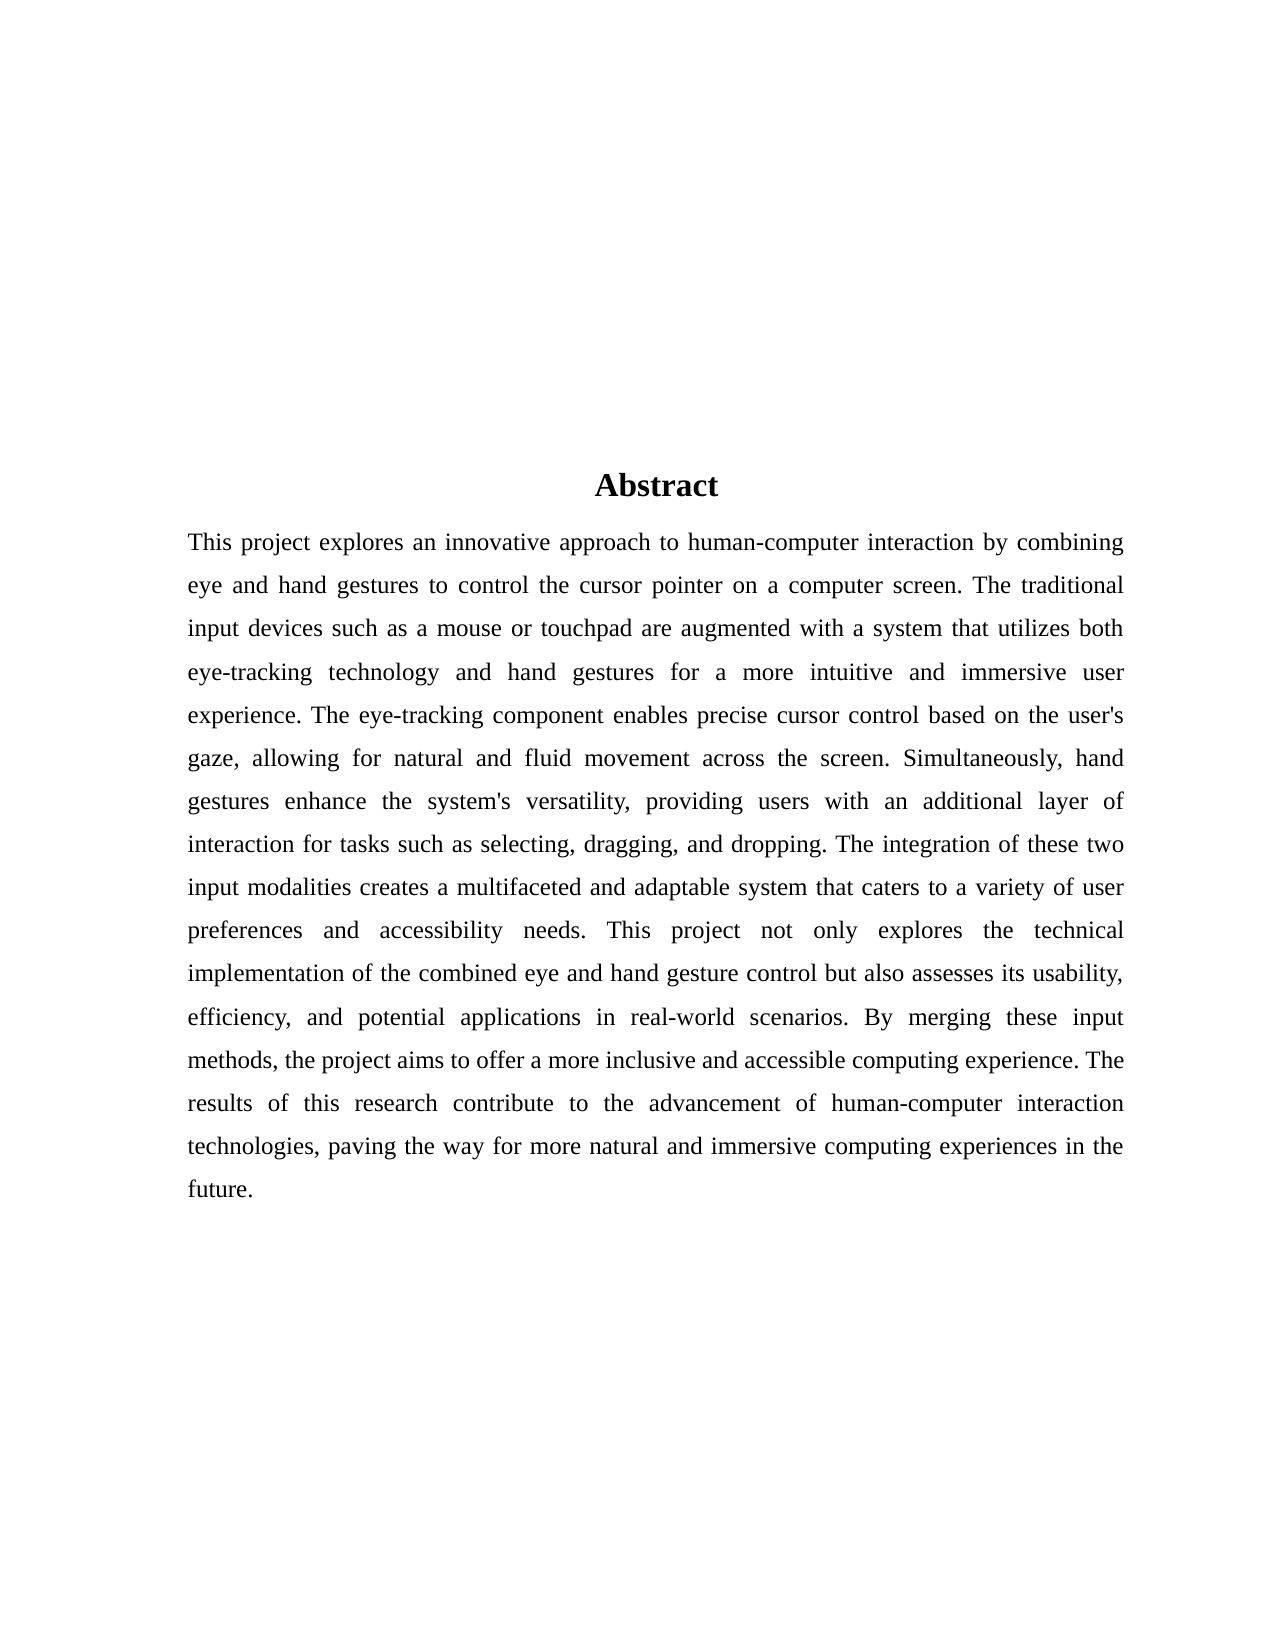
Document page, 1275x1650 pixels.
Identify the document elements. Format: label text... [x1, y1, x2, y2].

text This project explores an innovative approach to human-computer interaction by combining eye and hand gestures to control the cursor pointer on a computer screen. The traditional input devices such as a mouse or touchpad are augmented with a system that utilizes both eye-tracking technology and hand gestures for a more intuitive and immersive user experience. The eye-tracking component enables precise cursor control based on the user's gaze, allowing for natural and fluid movement across the screen. Simultaneously, hand gestures enhance the system's versatility, providing users with an additional layer of interaction for tasks such as selecting, dragging, and dropping. The integration of these two input modalities creates a multifaceted and adaptable system that caters to a variety of user preferences and accessibility needs. This project not only explores the technical implementation of the combined eye and hand gesture control but also assesses its usability, efficiency, and potential applications in real-world scenarios. By merging these input methods, the project aims to offer a more inclusive and accessible computing experience. The results of this research contribute to the advancement of human-computer interaction technologies, paving the way for more natural and immersive computing experiences in the future. [187, 527, 1125, 1203]
text Abstract [187, 465, 1125, 503]
